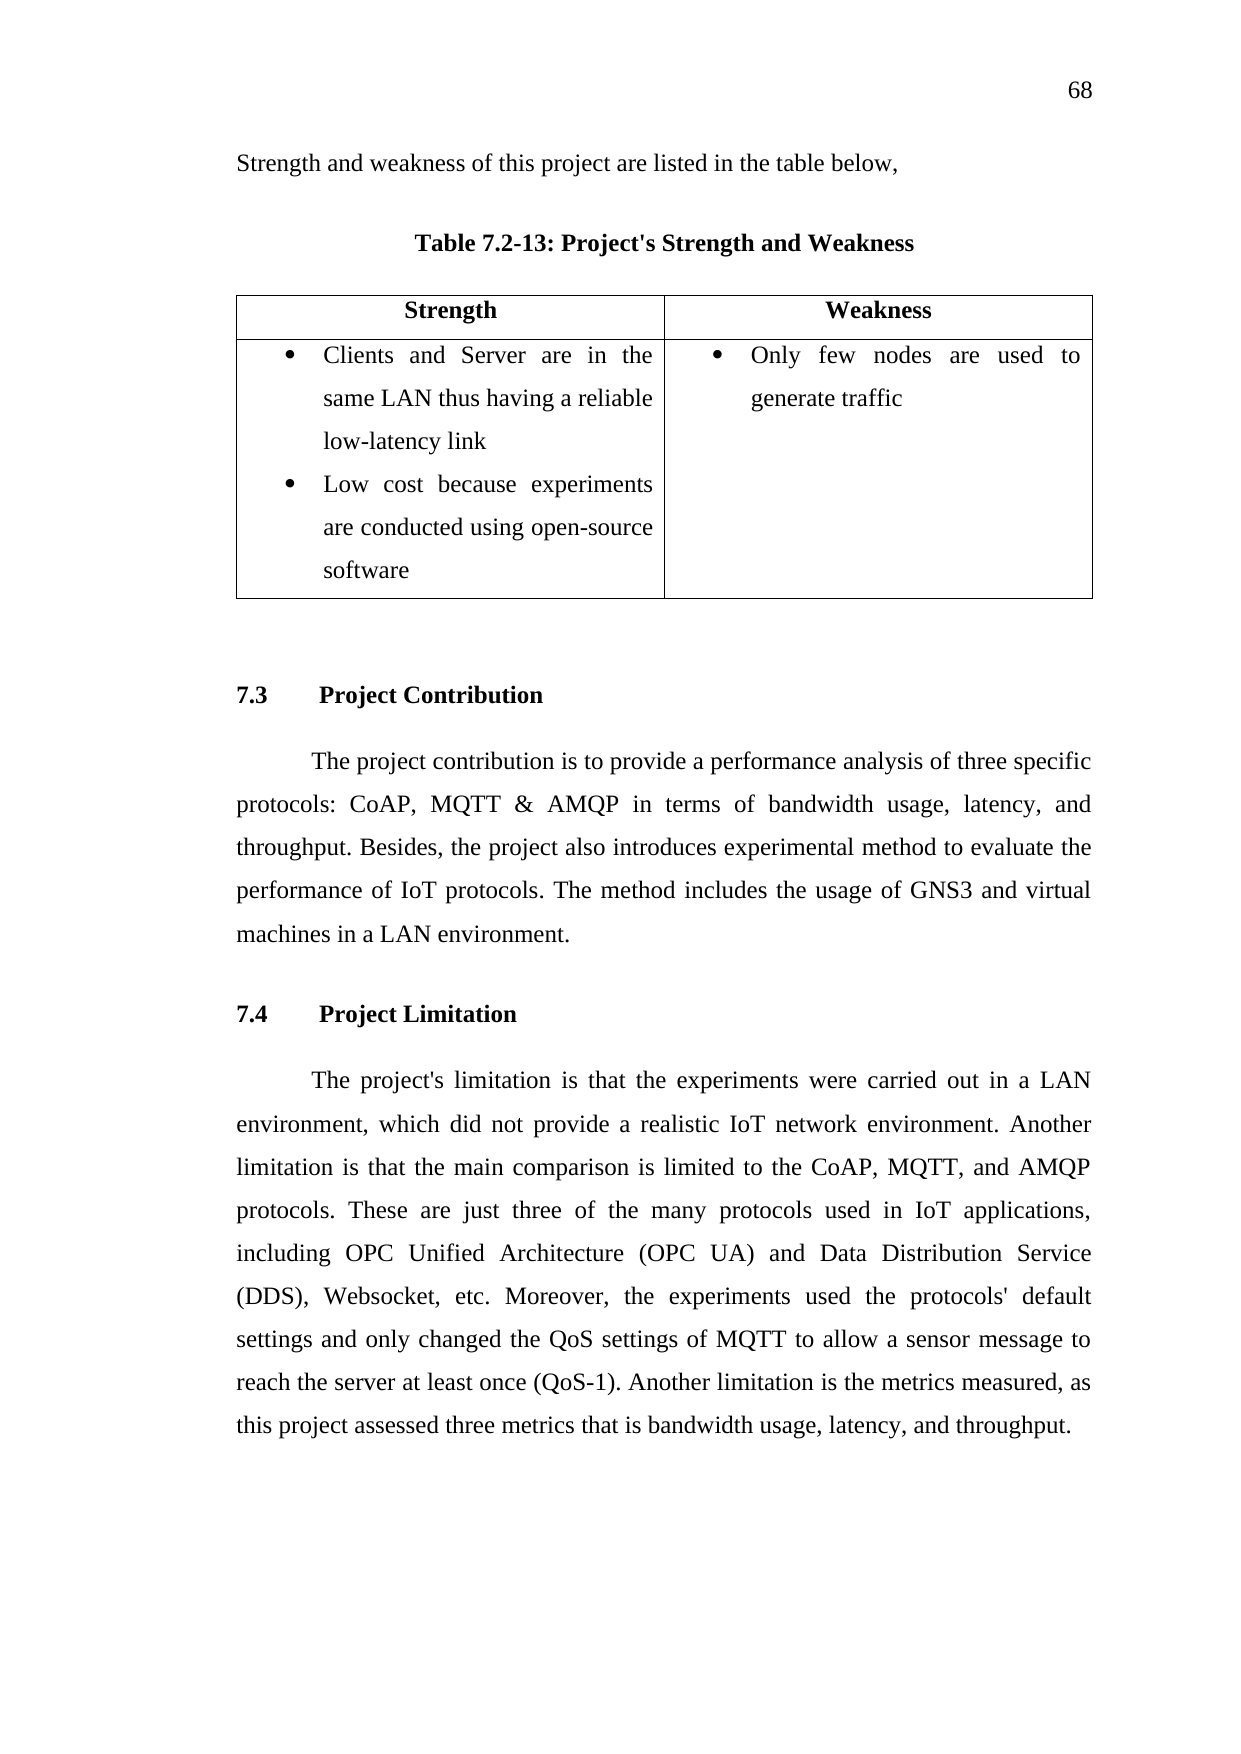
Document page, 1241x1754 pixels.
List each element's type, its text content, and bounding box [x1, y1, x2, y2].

subtitle Project Limitation [236, 999, 1092, 1028]
table_cell Clients and Server are in the same LAN thus having a reliable low-latency link Low cost because experiments are conducted using open-source software [237, 340, 664, 598]
table_header Weakness [665, 296, 1092, 339]
table_cell Only few nodes are used to generate traffic [665, 340, 1092, 598]
table_header Strength [237, 296, 664, 339]
subtitle Project Contribution [236, 680, 1092, 709]
text Strength and weakness of this project are listed in the table below, [236, 148, 1092, 176]
text The project contribution is to provide a performance analysis of three specific protocols: CoAP, MQTT & AMQP in terms of bandwidth usage, latency, and throughput. Besides, the project also introduces experimental method to evaluate the performance of IoT protocols. The method includes the usage of GNS3 and virtual machines in a LAN environment. [236, 746, 1092, 947]
text The project's limitation is that the experiments were carried out in a LAN environment, which did not provide a realistic IoT network environment. Another limitation is that the main comparison is limited to the CoAP, MQTT, and AMQP protocols. These are just three of the many protocols used in IoT applications, including OPC Unified Architecture (OPC UA) and Data Distribution Service (DDS), Websocket, etc. Moreover, the experiments used the protocols' default settings and only changed the QoS settings of MQTT to allow a sensor message to reach the server at least once (QoS-1). Another limitation is the metrics measured, as this project assessed three metrics that is bandwidth usage, latency, and throughput. [236, 1066, 1092, 1439]
